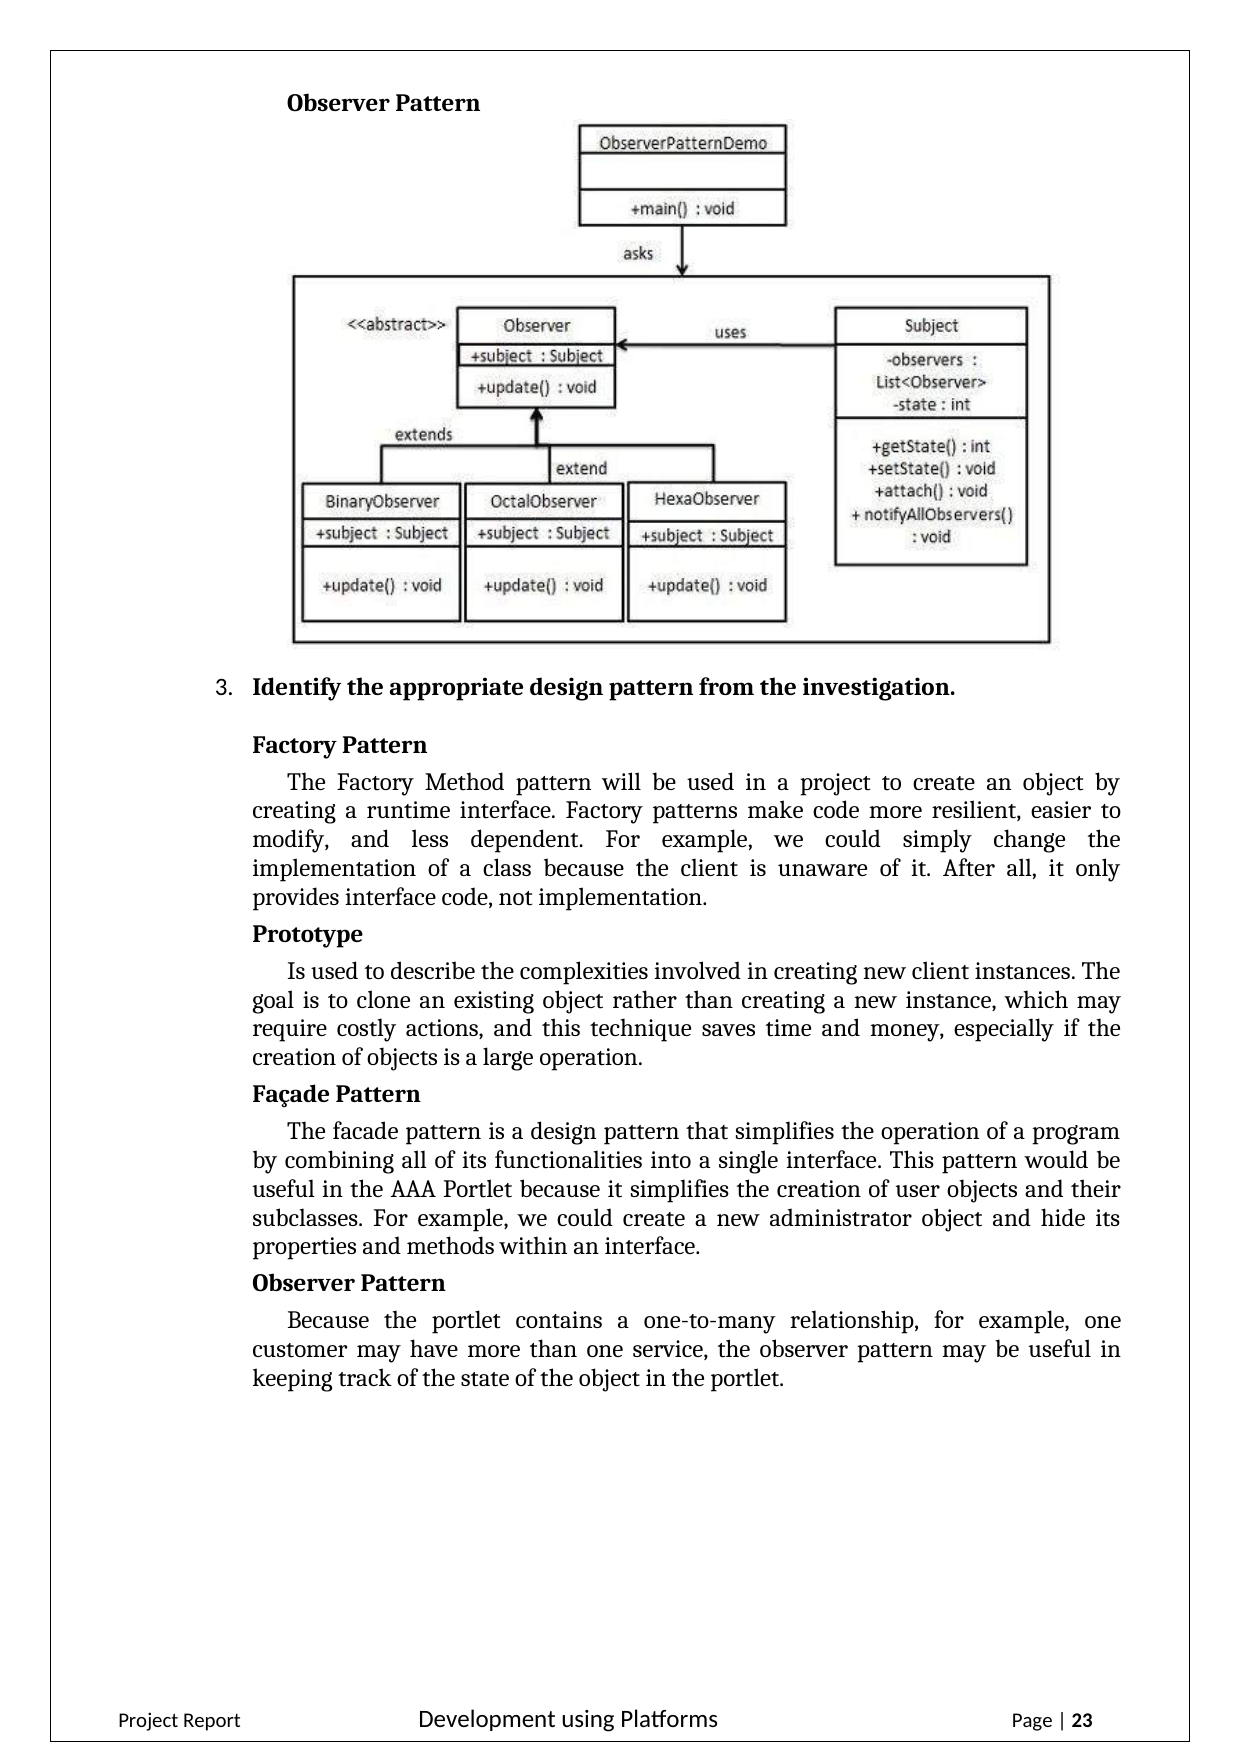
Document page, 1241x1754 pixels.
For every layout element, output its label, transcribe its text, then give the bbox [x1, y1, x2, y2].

text Is used to describe the complexities involved in creating new client instances. The goal is to clone an existing object rather than creating a new instance, which may require costly actions, and this technique saves time and money, especially if the creation of objects is a large operation. [252, 957, 1122, 1072]
text The Factory Method pattern will be used in a project to create an object by creating a runtime interface. Factory patterns make code more resilient, easier to modify, and less dependent. For example, we could simply change the implementation of a class because the client is unaware of it. After all, it only provides interface code, not implementation. [252, 768, 1122, 911]
picture [286, 119, 1060, 653]
list Identify the appropriate design pattern from the investigation. Factory Pattern [214, 671, 1122, 759]
list Observer Pattern [287, 89, 1122, 117]
text Observer Pattern [252, 1269, 1122, 1298]
text Because the portlet contains a one-to-many relationship, for example, one customer may have more than one service, the observer pattern may be useful in keeping track of the state of the object in the portlet. [252, 1306, 1122, 1393]
text Façade Pattern [252, 1080, 1122, 1109]
text The facade pattern is a design pattern that simplifies the operation of a program by combining all of its functionalities into a single interface. This pattern would be useful in the AAA Portlet because it simplifies the creation of user objects and their subclasses. For example, we could create a new administrator object and hide its properties and methods within an interface. [252, 1117, 1122, 1261]
text Prototype [252, 920, 1122, 948]
